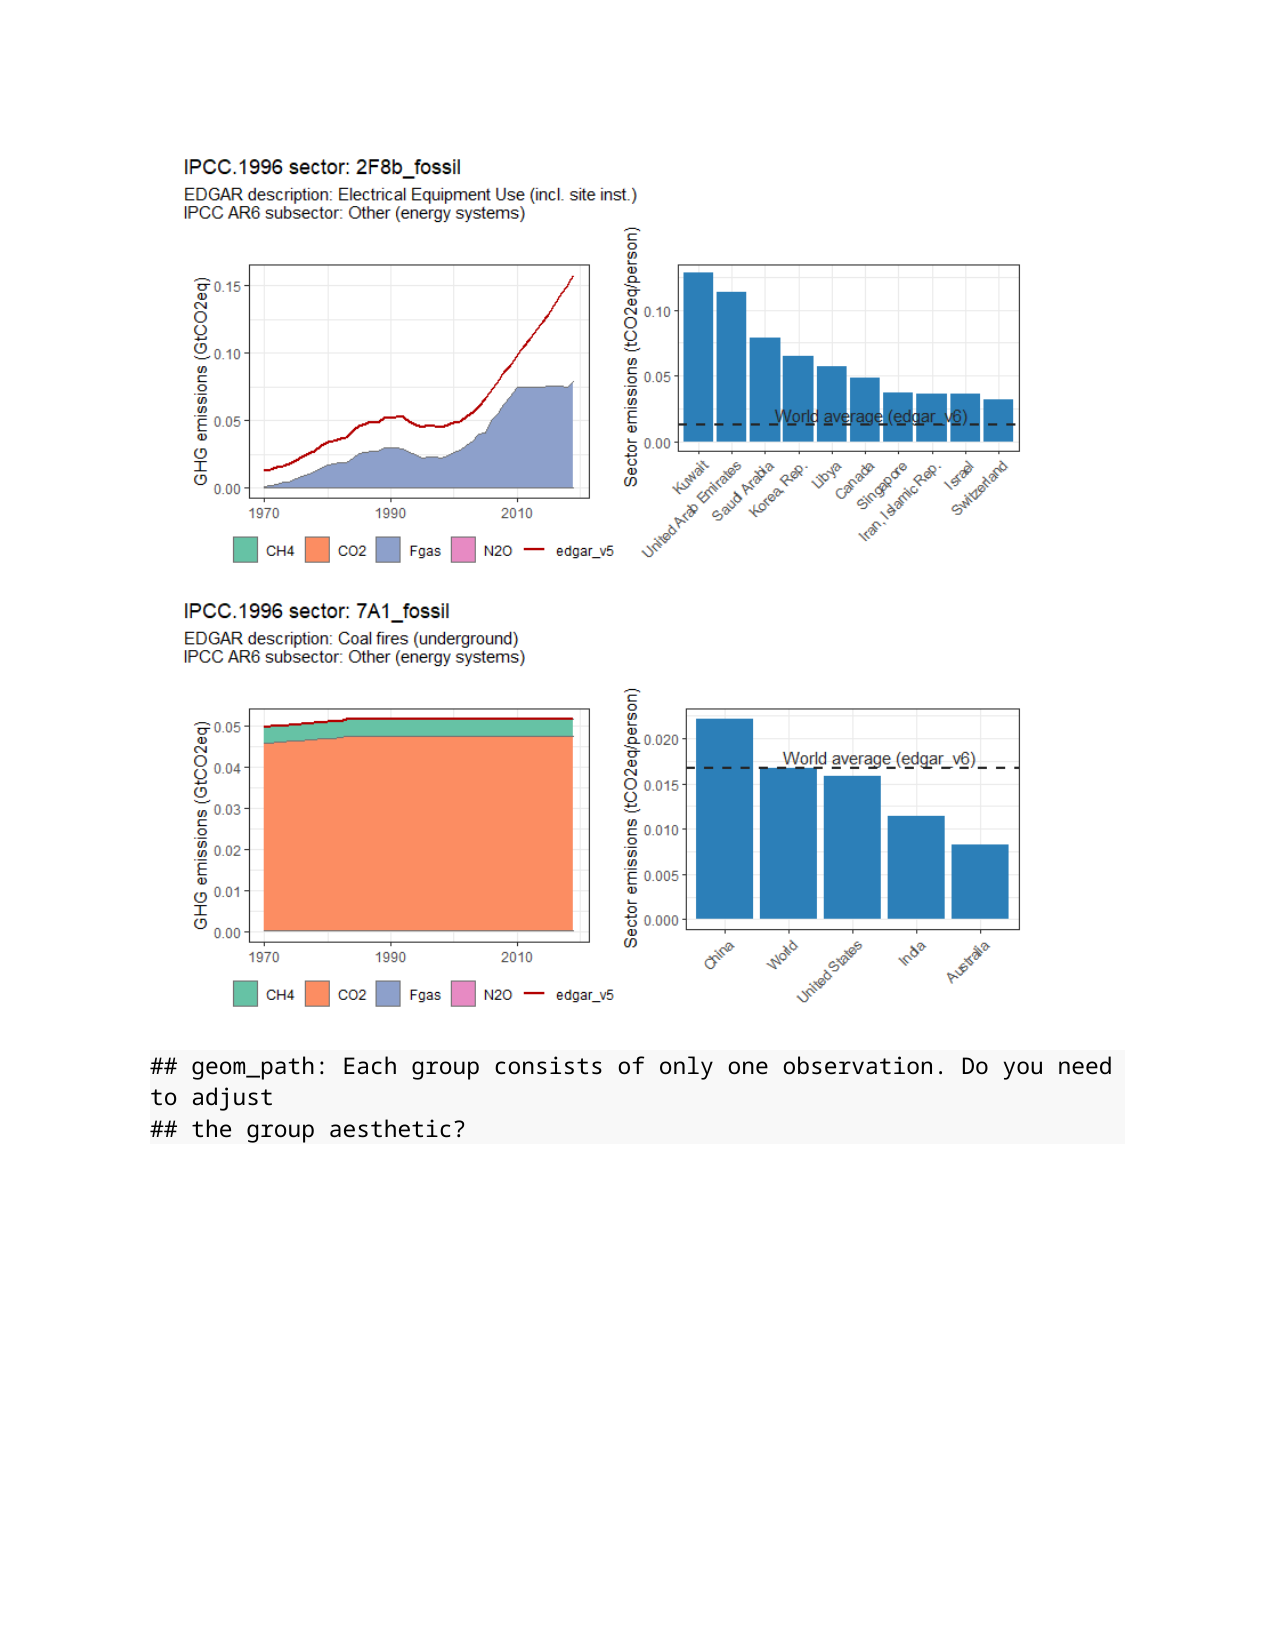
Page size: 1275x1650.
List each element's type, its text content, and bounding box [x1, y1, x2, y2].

picture [168, 150, 1044, 588]
text ## geom_path: Each group consists of only one observation. Do you need to adjust ## the group aesthetic? [150, 1050, 1125, 1144]
picture [168, 593, 1044, 1032]
